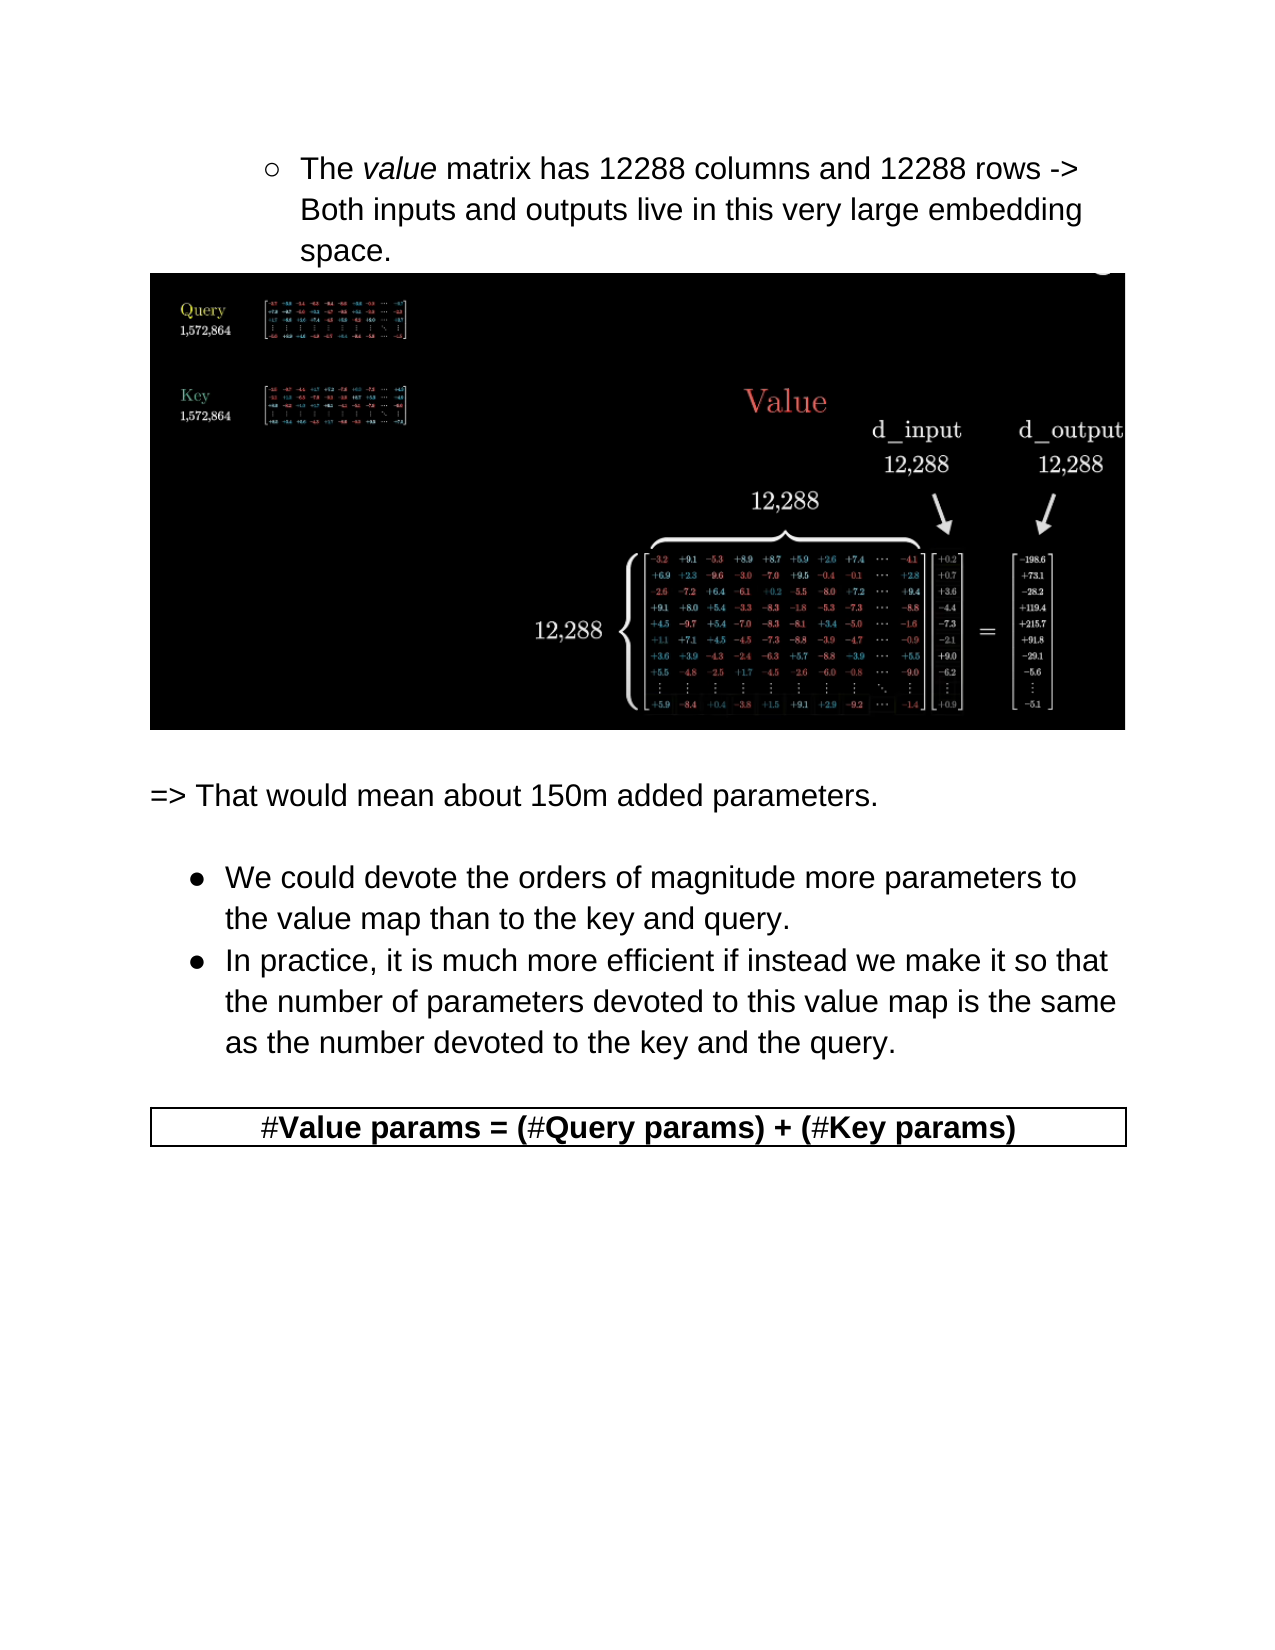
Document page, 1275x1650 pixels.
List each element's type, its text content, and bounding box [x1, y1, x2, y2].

table_header #Value params = (#Query params) + (#Key params) [152, 1109, 1125, 1144]
list We could devote the orders of magnitude more parameters to the value map than to the key and query. [187, 859, 1125, 936]
list In practice, it is much more efficient if instead we make it so that the number of parameters devoted to this value map is the same as the number devoted to the key and the query. [187, 942, 1125, 1060]
picture [150, 273, 1125, 730]
text => That would mean about 150m added parameters. [150, 730, 1125, 812]
list The value matrix has 12288 columns and 12288 rows -> Both inputs and outputs live in this very large embedding space. [262, 150, 1125, 268]
